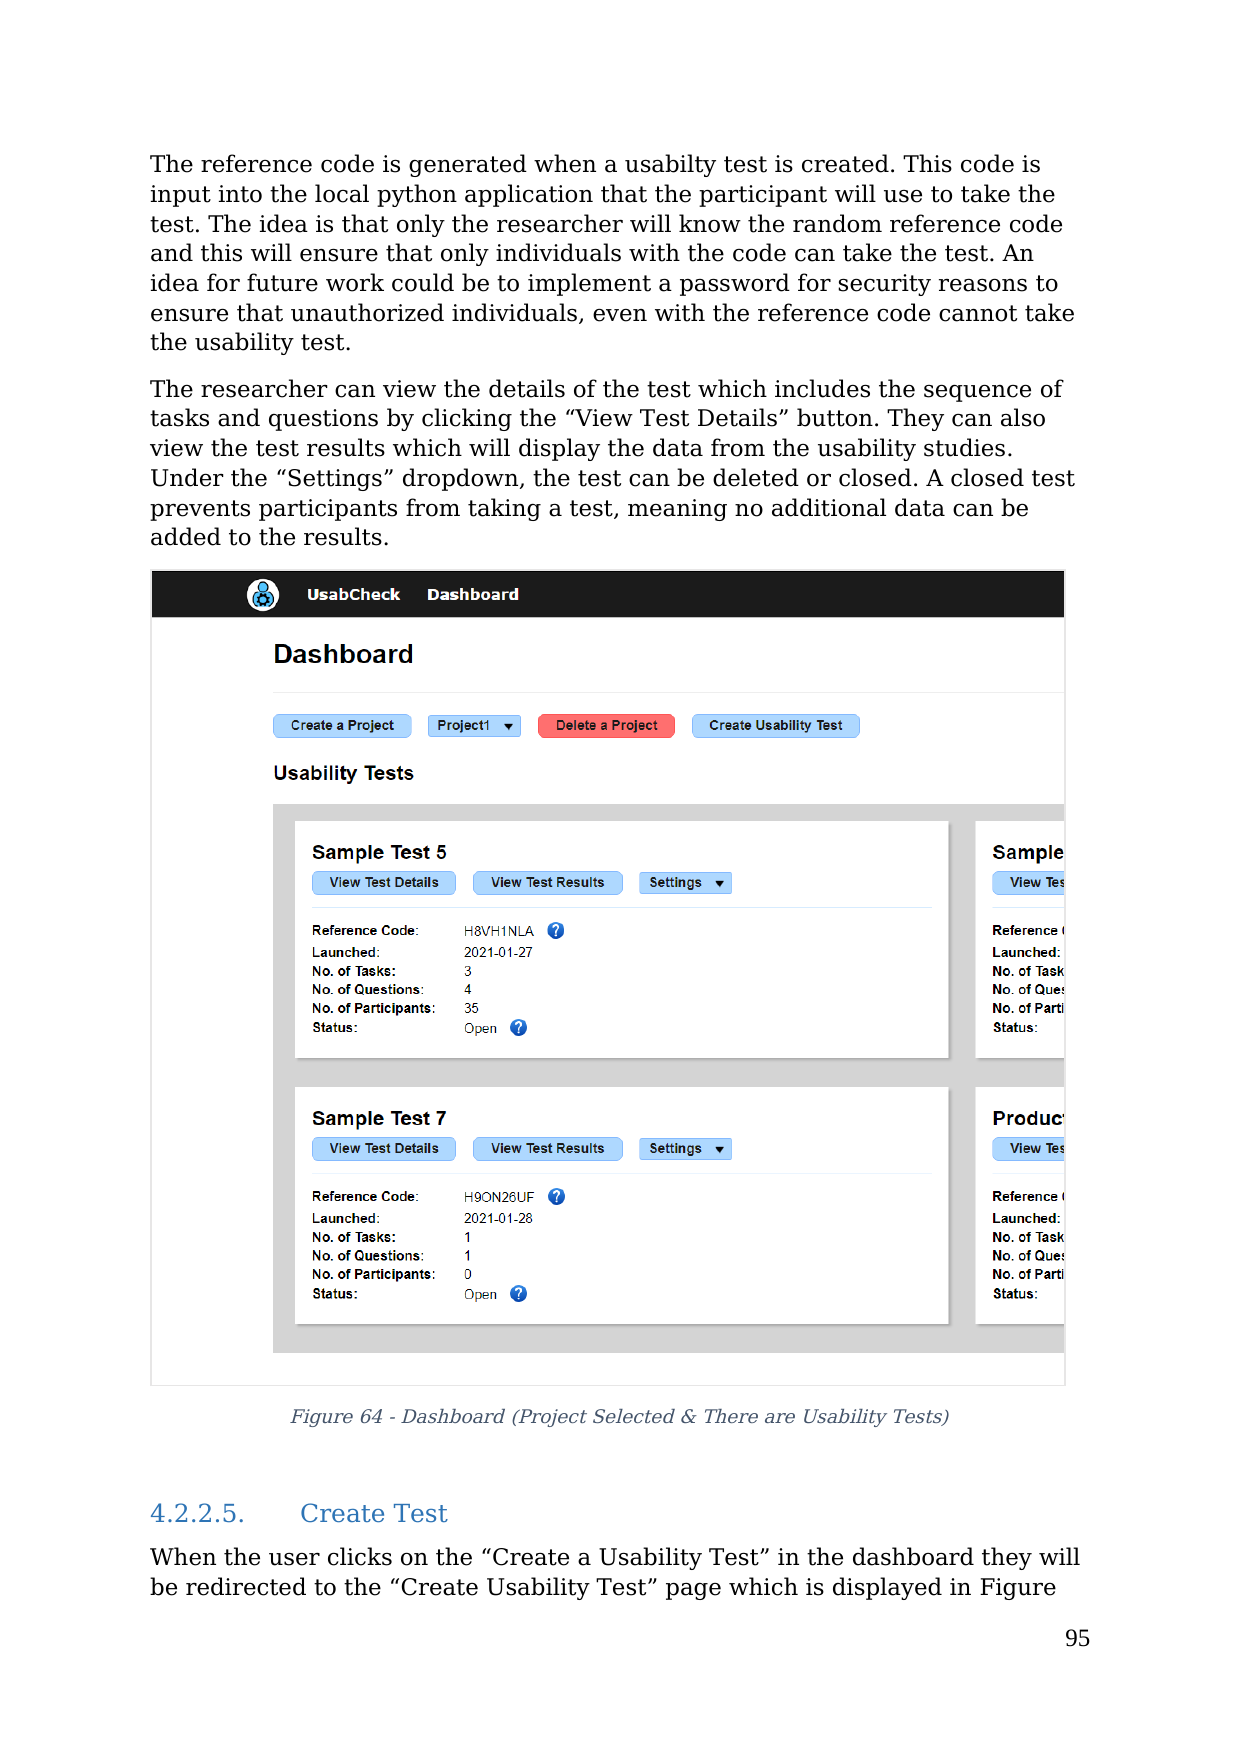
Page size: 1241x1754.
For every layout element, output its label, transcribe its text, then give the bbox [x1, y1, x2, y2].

text The researcher can view the details of the test which includes the sequence of tasks and questions by clicking the “View Test Details” button. They can also view the test results which will display the data from the usability studies. Under the “Settings” dropdown, the test can be deleted or closed. A closed test prevents participants from taking a test, meaning no additional data can be added to the results. [150, 374, 1090, 550]
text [150, 1543, 1090, 1600]
picture [152, 571, 1064, 1385]
text The reference code is generated when a usabilty test is created. This code is input into the local python application that the participant will use to take the test. The idea is that only the researcher will know the random reference code and this will ensure that only individuals with the code can take the test. An idea for future work could be to implement a password for security reasons to ensure that unauthorized individuals, even with the reference code cannot take the usability test. [150, 150, 1090, 356]
subtitle Create Test [150, 1498, 1090, 1528]
text Figure 64 - Dashboard (Project Selected & There are Usability Tests) [150, 1405, 1090, 1428]
